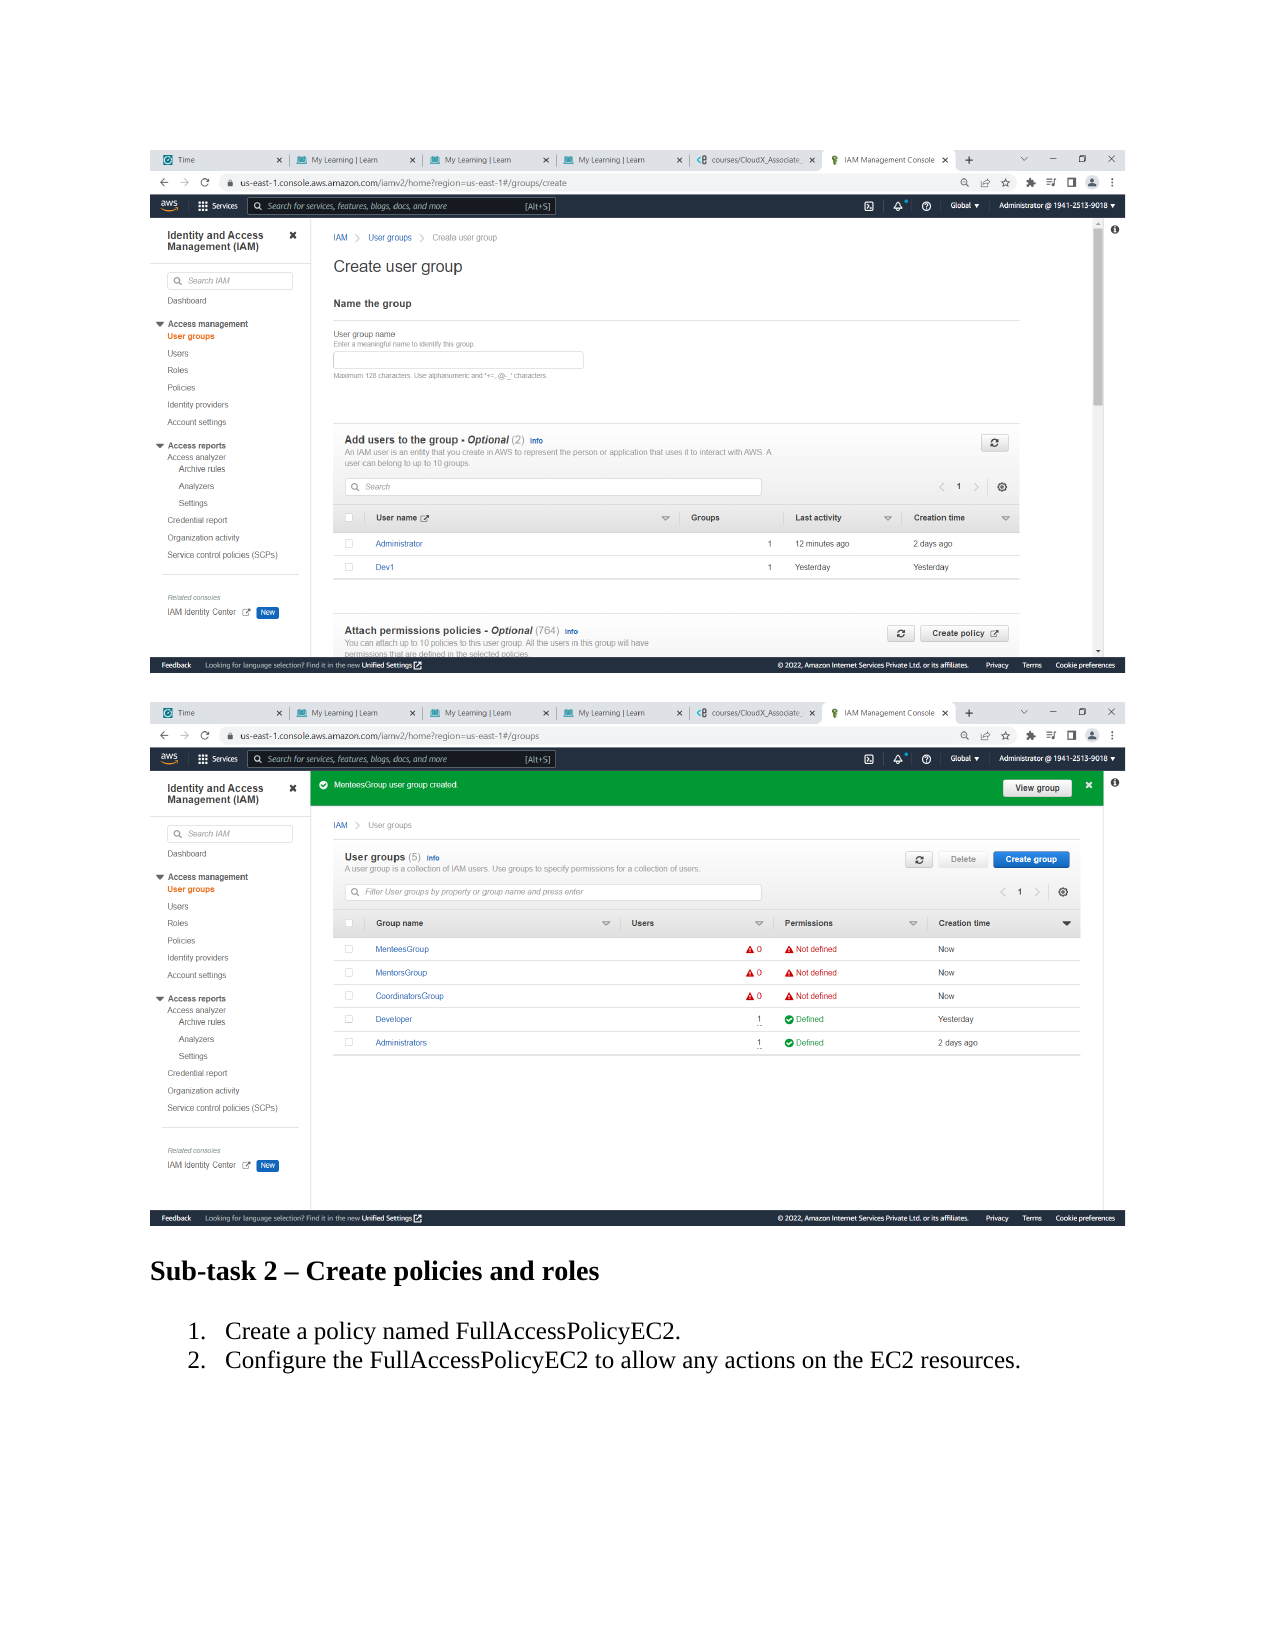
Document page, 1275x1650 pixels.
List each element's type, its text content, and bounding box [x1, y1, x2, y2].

list Configure the FullAccessPolicyEC2 to allow any actions on the EC2 resources. [187, 1345, 1125, 1373]
picture [150, 702, 1125, 1226]
picture [150, 150, 1125, 673]
text Sub-task 2 – Create policies and roles [150, 1254, 1125, 1287]
list Create a policy named FullAccessPolicyEC2. [187, 1316, 1125, 1345]
